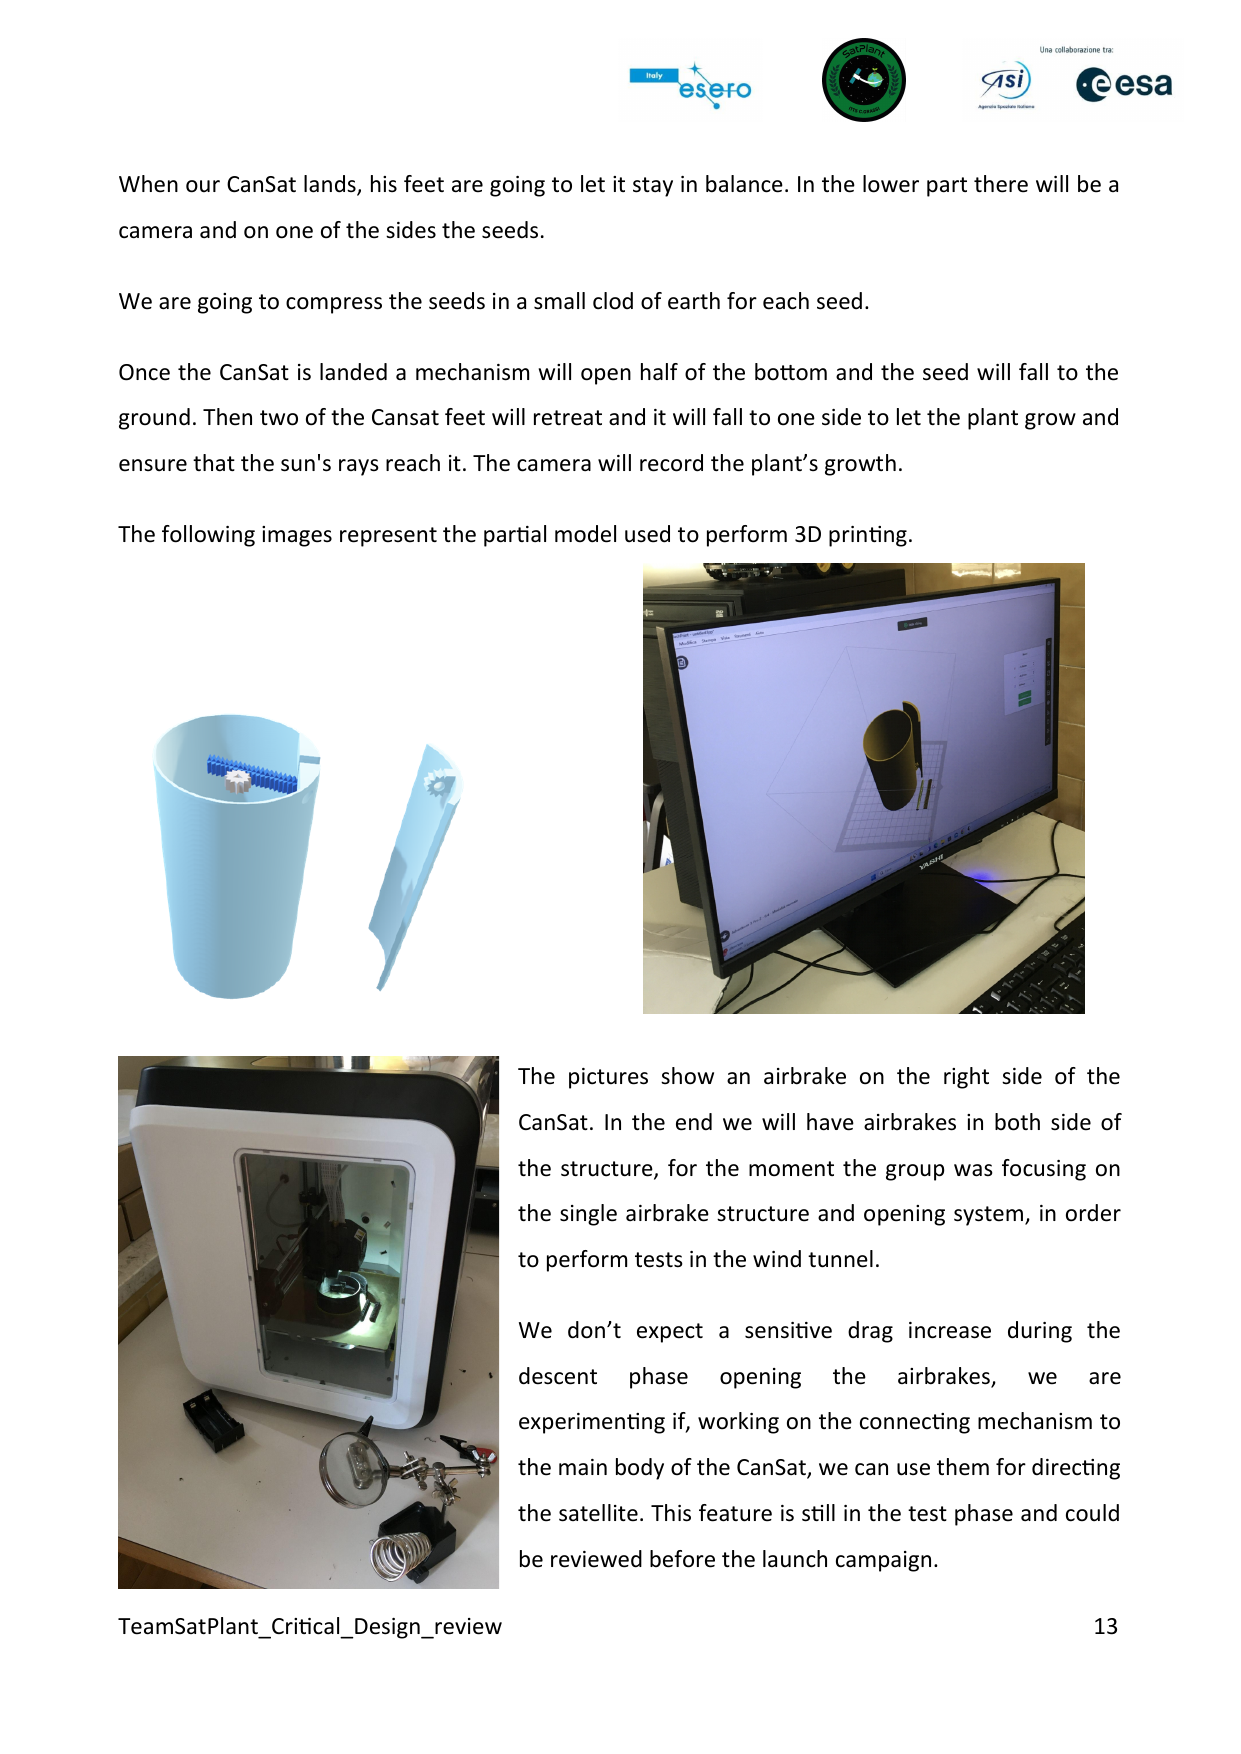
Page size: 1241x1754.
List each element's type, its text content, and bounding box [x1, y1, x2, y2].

picture [822, 38, 906, 122]
text We don’t expect a sensitive drag increase during the descent phase opening the airbrakes, we are experimenting if, working on the connecting mechanism to the main body of the CanSat, we can use them for directing the satellite. This feature is still in the test phase and could be reviewed before the launch campaign. [500, 1314, 1122, 1573]
picture [618, 38, 764, 122]
text We are going to compress the seeds in a small clod of earth for each seed. [118, 285, 1122, 316]
picture [118, 1056, 500, 1589]
text When our CanSat lands, his feet are going to let it stay in balance. In the lower part there will be a camera and on one of the sides the seeds. [118, 168, 1122, 245]
picture [962, 38, 1185, 122]
text The pictures show an airbrake on the right side of the CanSat. In the end we will have airbrakes in both side of the structure, for the moment the group was focusing on the single airbrake structure and opening system, in order to perform tests in the wind tunnel. [500, 1060, 1122, 1274]
picture [118, 679, 499, 1014]
picture [643, 563, 1085, 1014]
text Once the CanSat is landed a mechanism will open half of the bottom and the seed will fall to the ground. Then two of the Cansat feet will retreat and it will fall to one side to let the plant grow and ensure that the sun's rays reach it. The camera will record the plant’s growth. [118, 356, 1122, 478]
